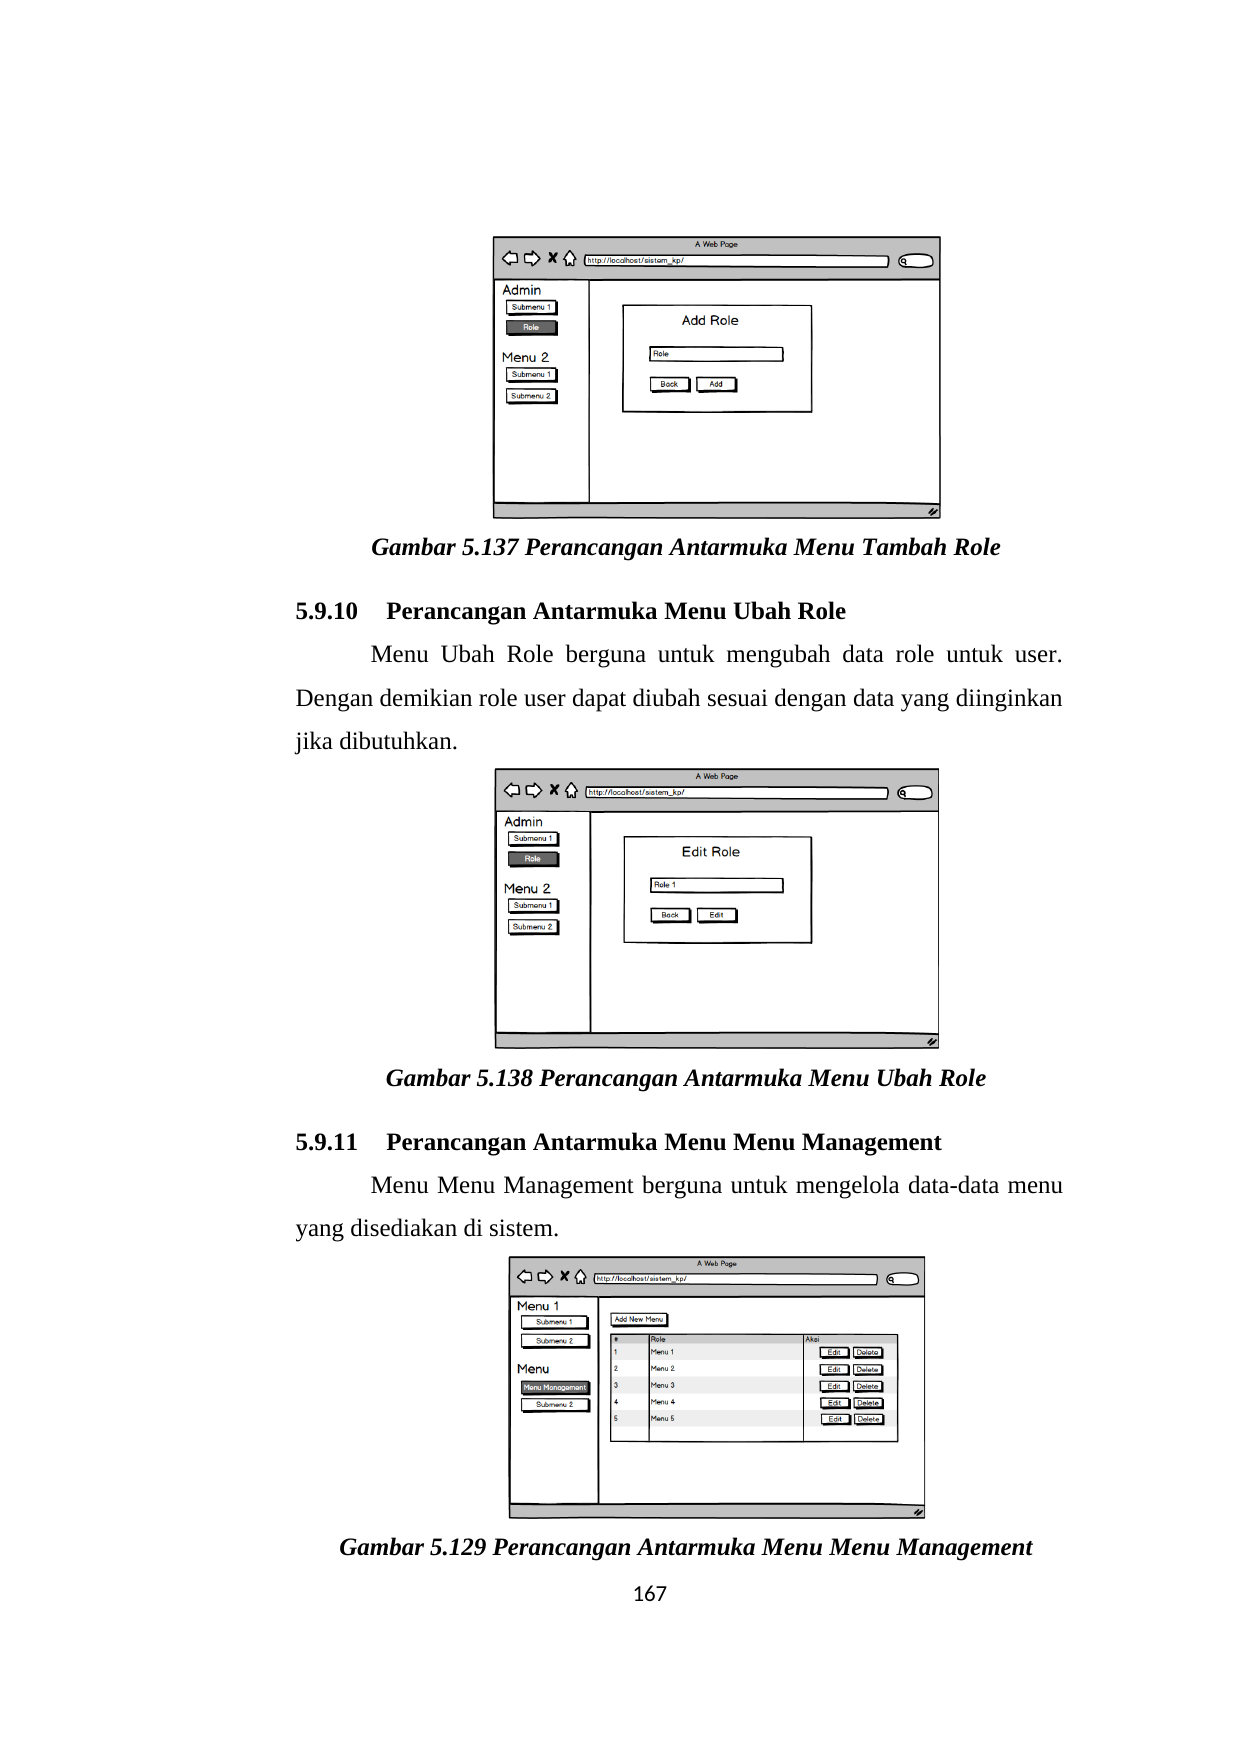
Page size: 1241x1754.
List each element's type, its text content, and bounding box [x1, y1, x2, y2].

text Gambar 5.137 Perancangan Antarmuka Menu Tambah Role [311, 532, 1063, 561]
subtitle Perancangan Antarmuka Menu Ubah Role [295, 596, 1063, 625]
picture [508, 1256, 926, 1519]
text Gambar 5.138 Perancangan Antarmuka Menu Ubah Role [311, 1063, 1063, 1092]
text Menu Ubah Role berguna untuk mengubah data role untuk user. Dengan demikian role user dapat diubah sesuai dengan data yang diinginkan jika dibutuhkan. [295, 639, 1063, 754]
text Gambar 5.129 Perancangan Antarmuka Menu Menu Management [311, 1532, 1063, 1561]
picture [492, 236, 941, 519]
picture [494, 768, 939, 1049]
text Menu Menu Management berguna untuk mengelola data-data menu yang disediakan di sistem. [295, 1170, 1063, 1242]
subtitle Perancangan Antarmuka Menu Menu Management [295, 1127, 1063, 1156]
